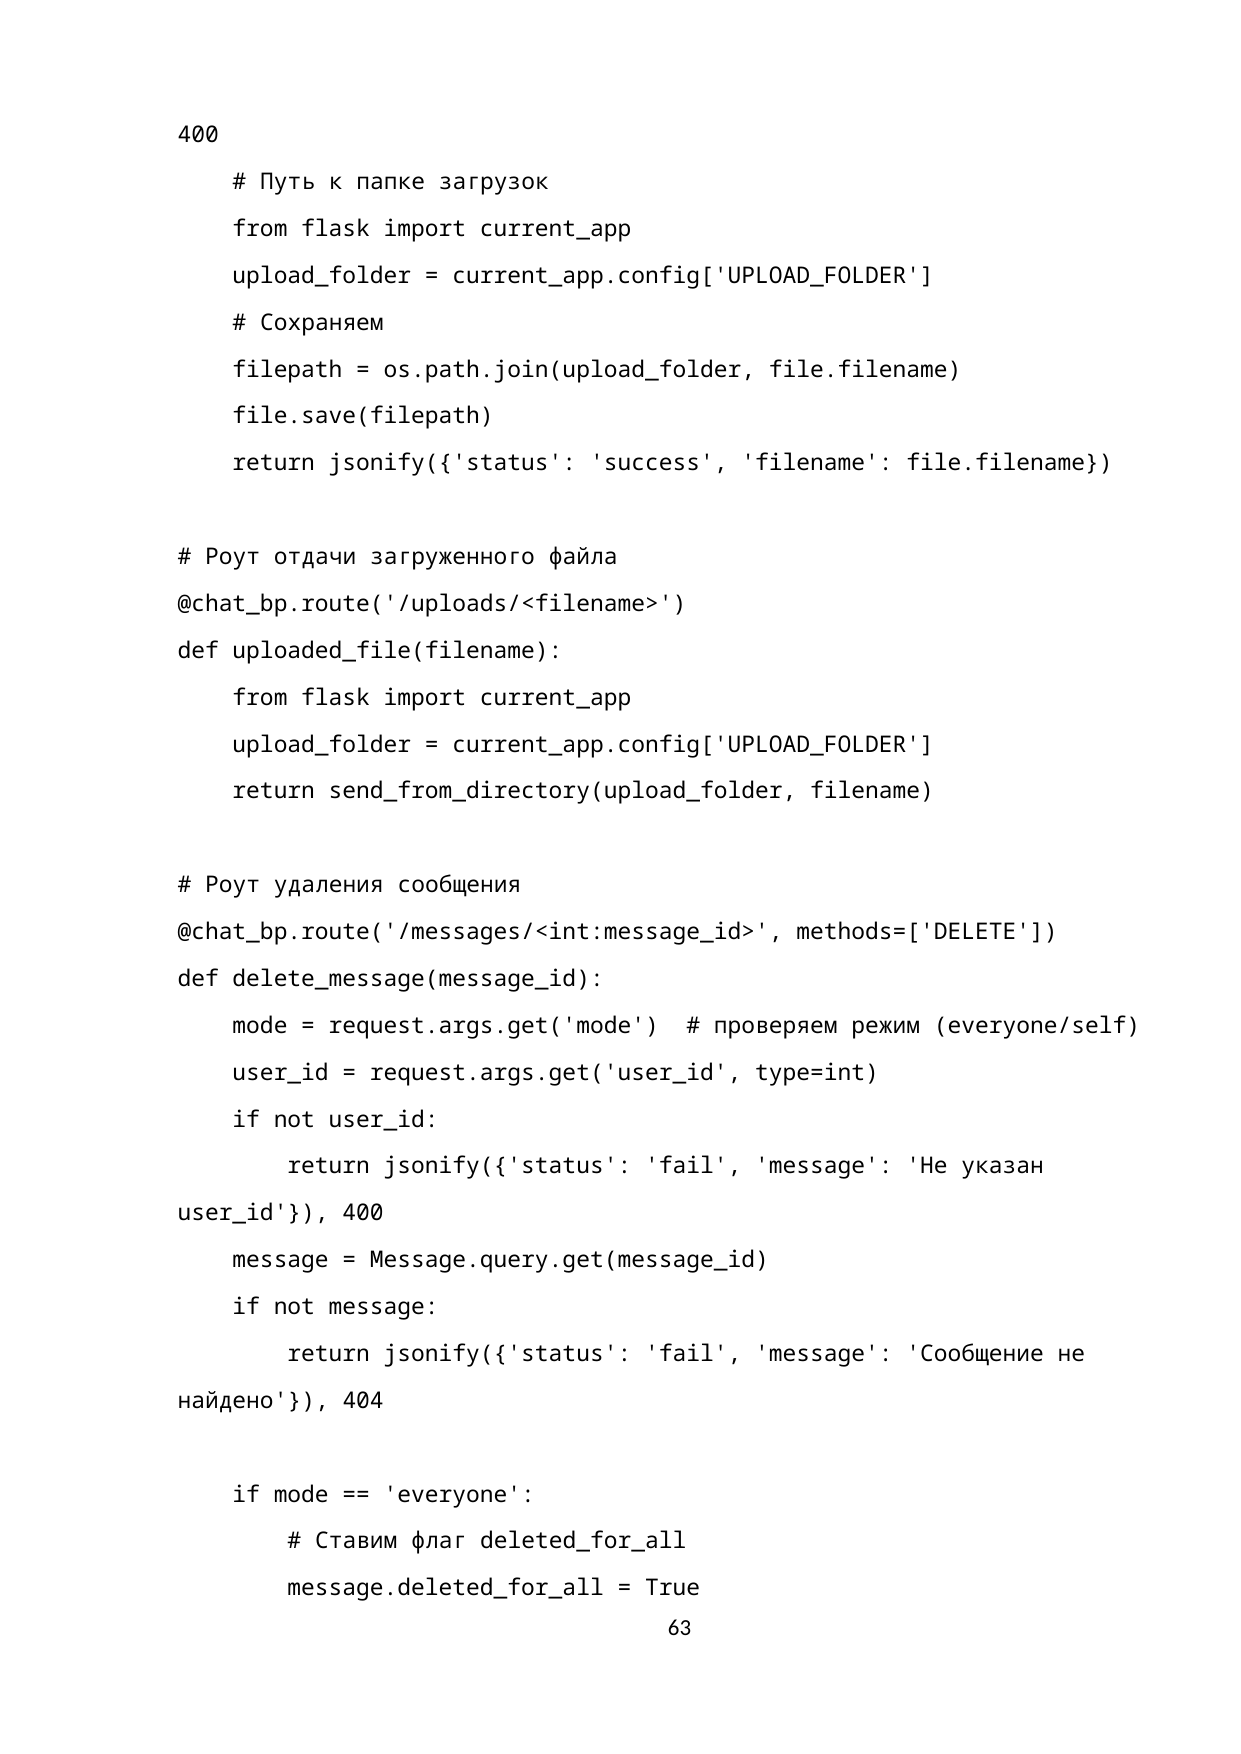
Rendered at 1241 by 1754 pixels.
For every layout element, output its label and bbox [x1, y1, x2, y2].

text [177, 118, 1181, 1602]
